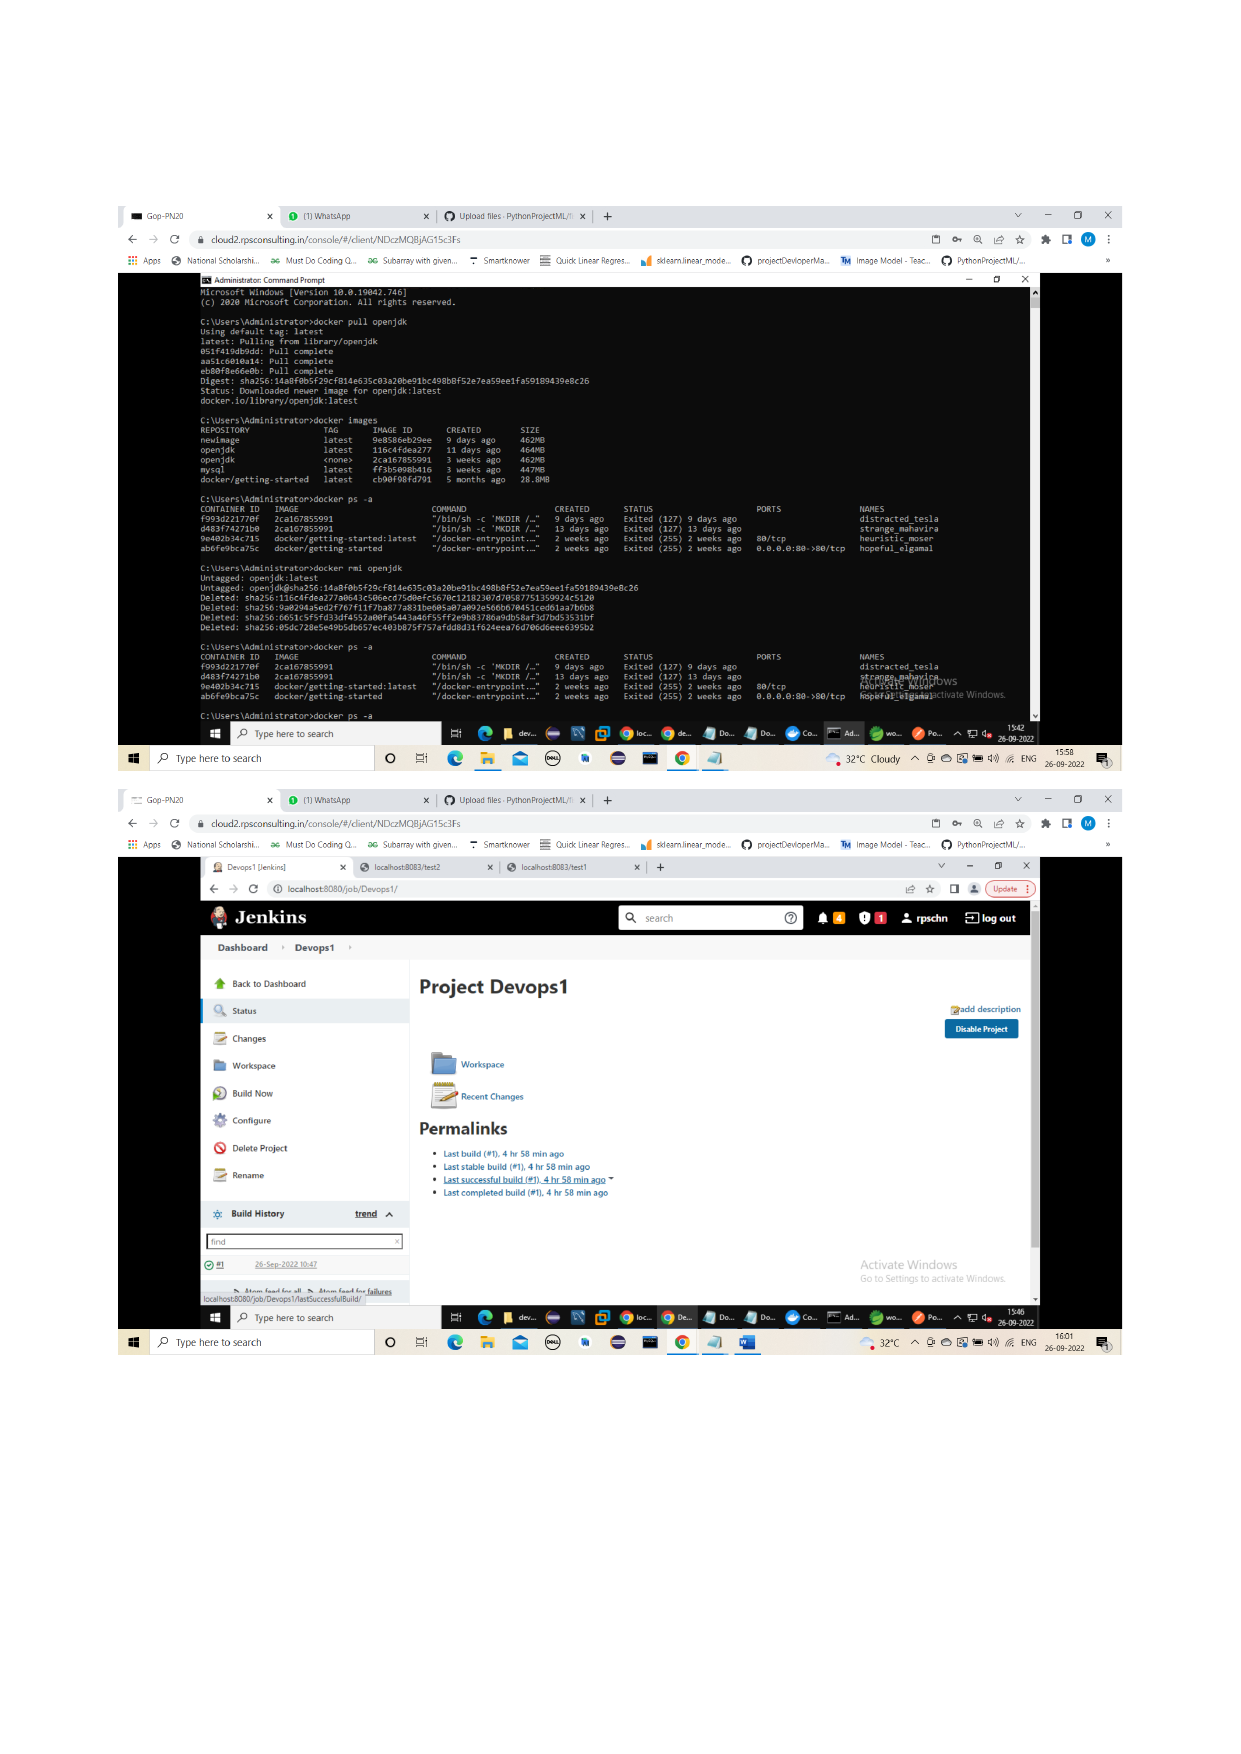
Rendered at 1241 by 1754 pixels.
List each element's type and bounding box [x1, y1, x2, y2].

picture [118, 206, 1123, 771]
picture [118, 789, 1123, 1355]
